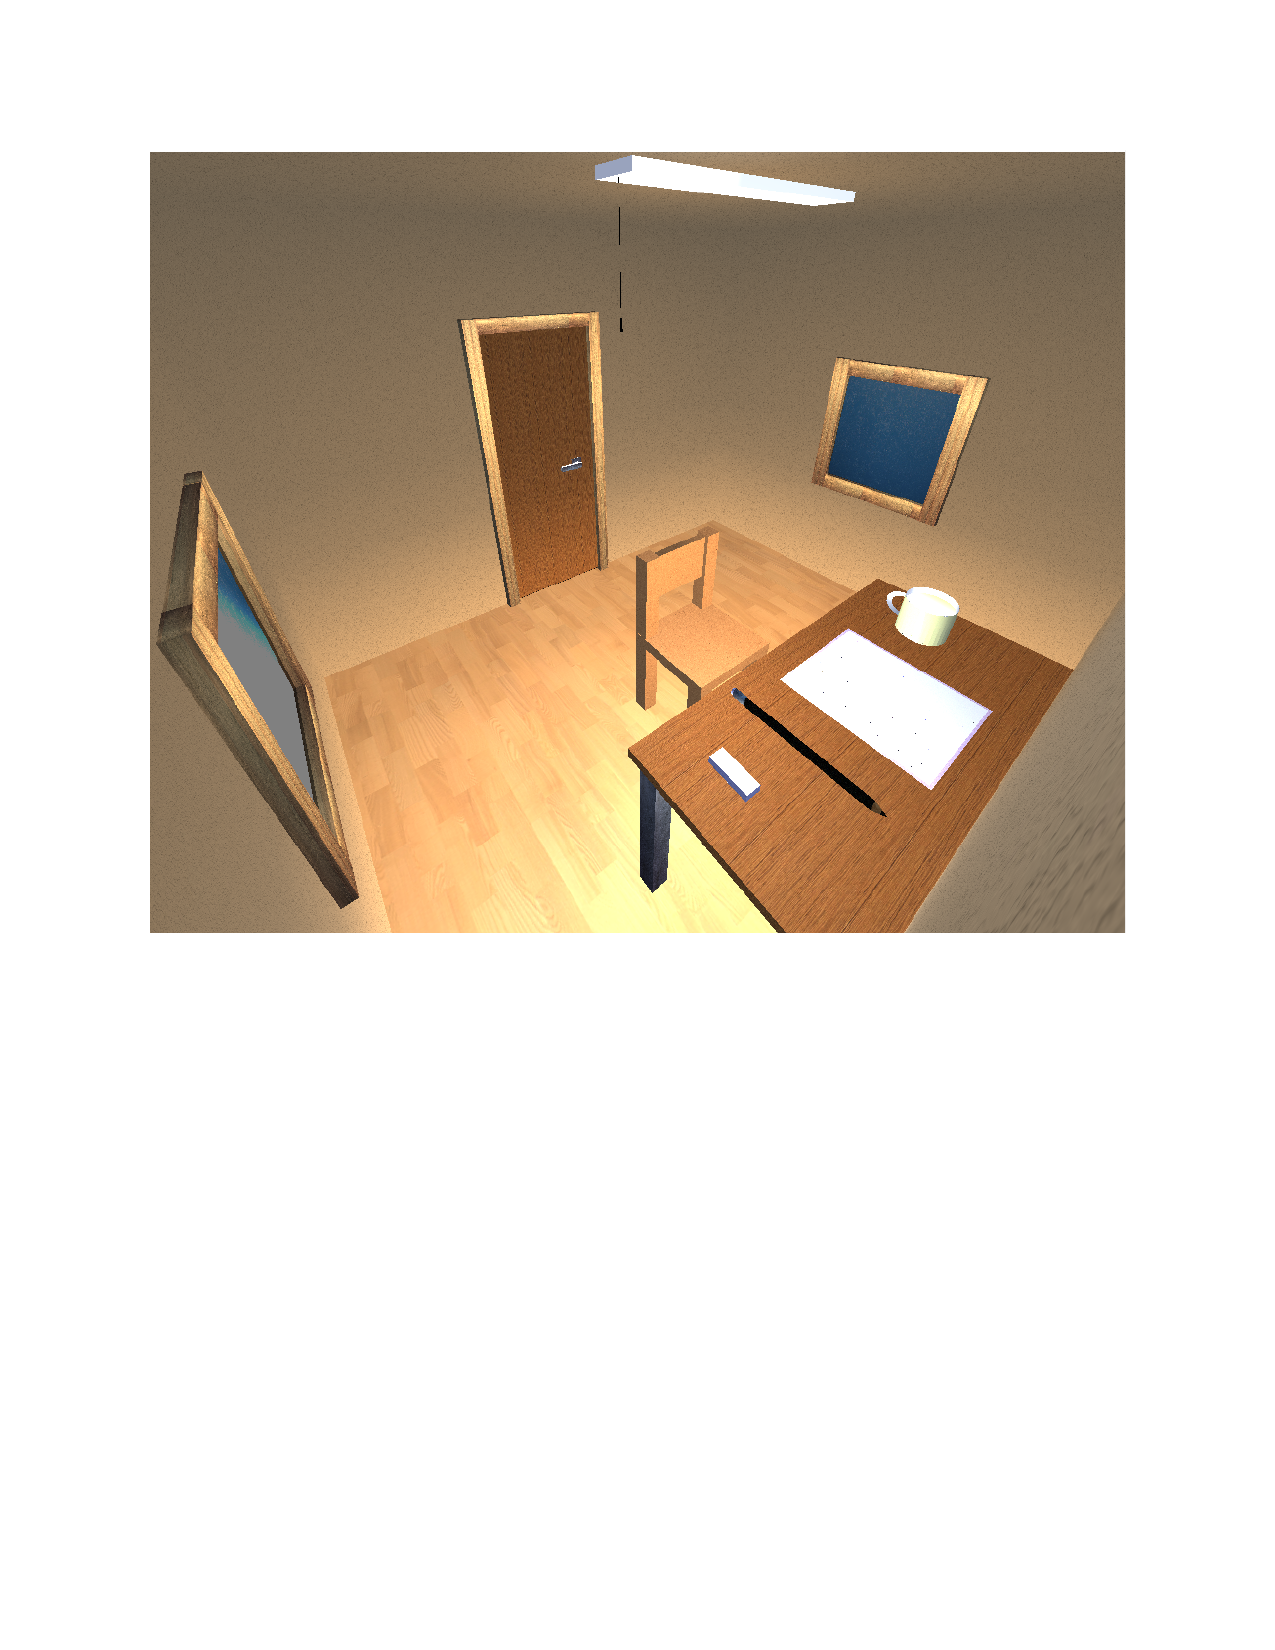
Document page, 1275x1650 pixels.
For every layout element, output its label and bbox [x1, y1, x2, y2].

picture [150, 150, 1125, 933]
